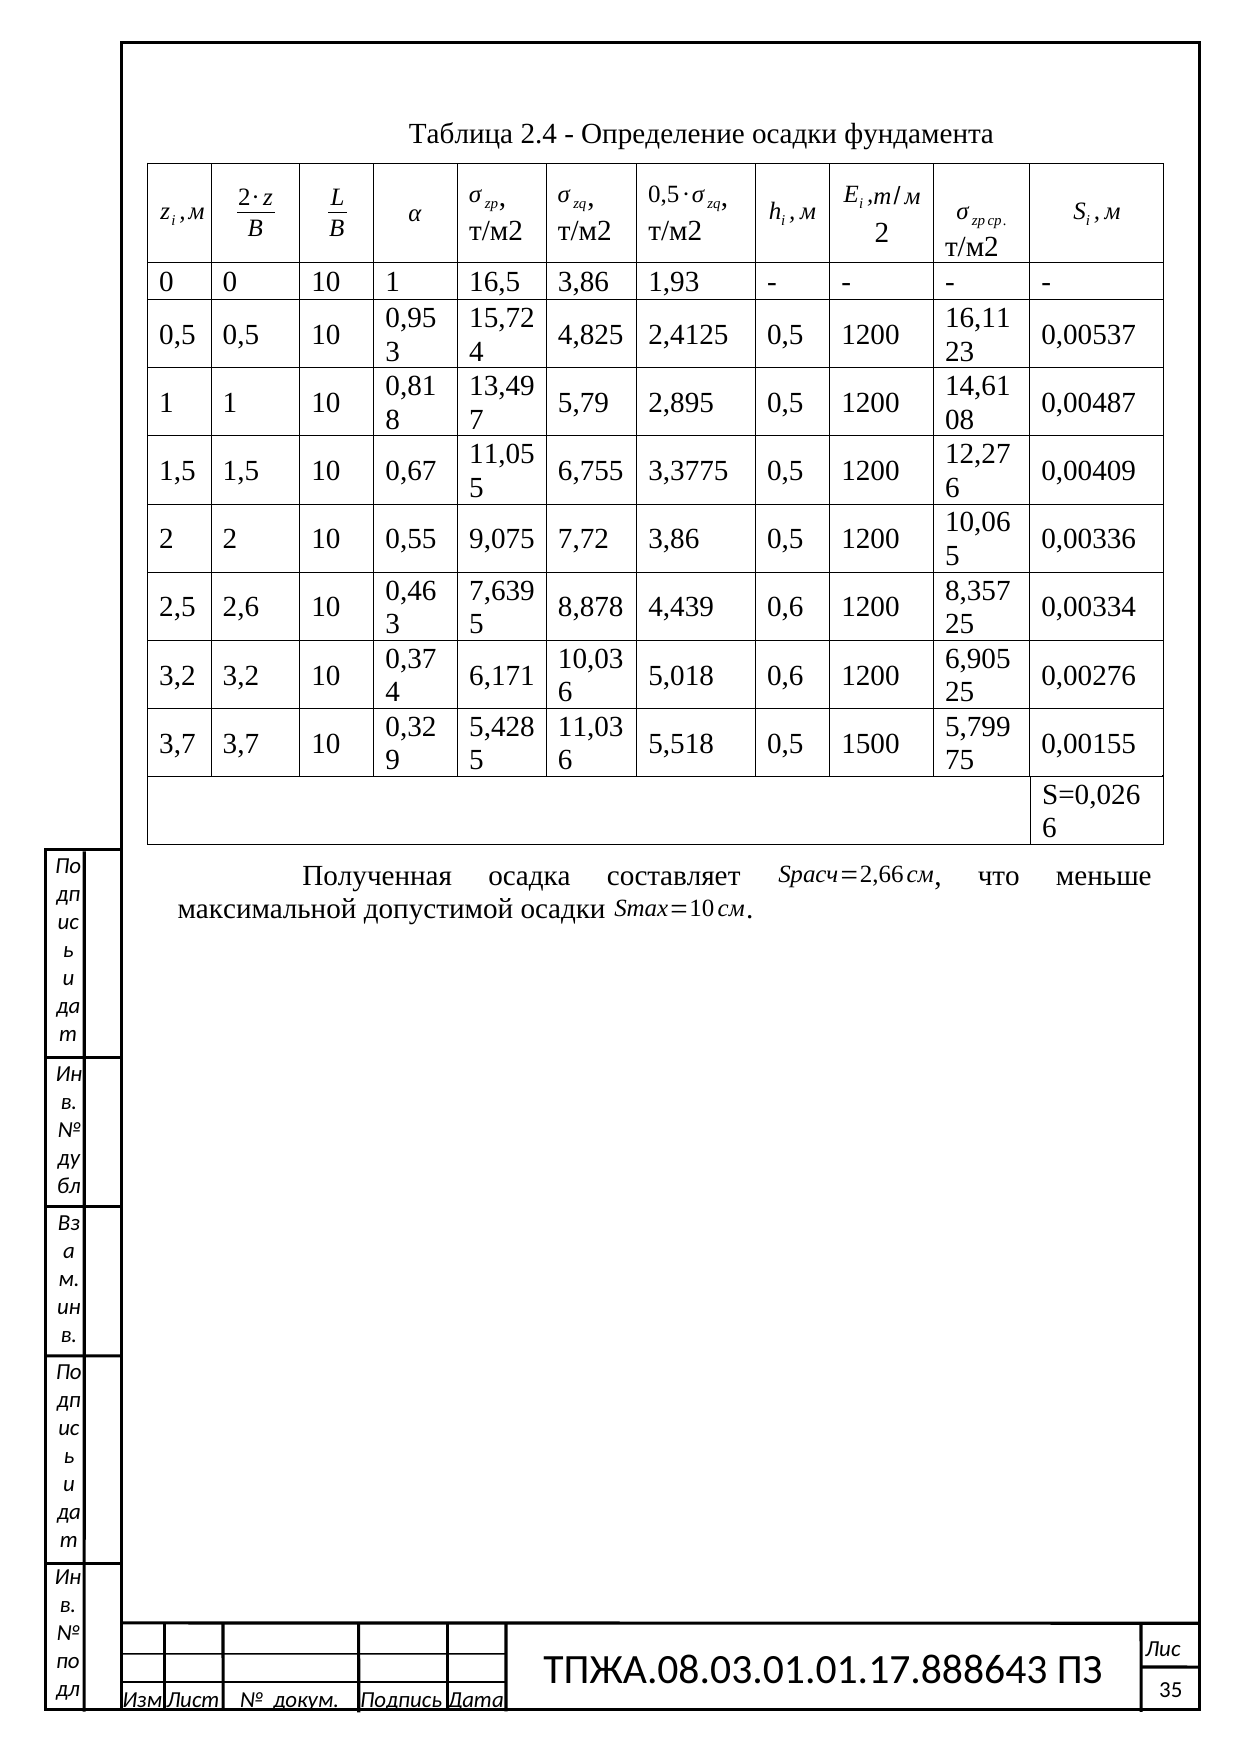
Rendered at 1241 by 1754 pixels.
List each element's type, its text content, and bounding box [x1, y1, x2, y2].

table_cell 5,79 [547, 368, 636, 435]
table_cell 0,00155 [1030, 709, 1163, 776]
table_cell 10,065 [934, 505, 1029, 572]
table_cell 7,6395 [458, 573, 546, 640]
table_header [300, 164, 373, 262]
text Таблица 2.4 - Определение осадки фундамента [177, 117, 1152, 150]
table_cell - [830, 263, 933, 299]
table_cell 0 [212, 263, 299, 299]
table_cell 0,5 [756, 300, 829, 367]
table_cell 16,5 [458, 263, 546, 299]
table_cell 0,374 [374, 641, 457, 708]
table_cell 0,00409 [1030, 436, 1163, 503]
table_cell 0,818 [374, 368, 457, 435]
table_cell 0,00537 [1030, 300, 1163, 367]
table_cell 0,5 [756, 436, 829, 503]
table_cell 0,6 [756, 573, 829, 640]
table_cell [148, 777, 1030, 844]
table_cell 2 [212, 505, 299, 572]
table_cell 8,878 [547, 573, 636, 640]
table_cell 0,5 [148, 300, 211, 367]
table_cell 4,825 [547, 300, 636, 367]
table_cell 1500 [830, 709, 933, 776]
table_cell 1,5 [212, 436, 299, 503]
table_cell 0,6 [756, 641, 829, 708]
table_cell 3,7 [212, 709, 299, 776]
table_cell 0,67 [374, 436, 457, 503]
table_header [1030, 164, 1163, 262]
table_cell 2,895 [637, 368, 755, 435]
table_cell 5,518 [637, 709, 755, 776]
table_cell - [934, 263, 1029, 299]
table_cell 10 [300, 709, 373, 776]
table_header [148, 164, 211, 262]
table_cell 2,6 [212, 573, 299, 640]
table_cell 0,55 [374, 505, 457, 572]
table_cell 1 [374, 263, 457, 299]
table_header , т/м2 [637, 164, 755, 262]
table_cell 2,4125 [637, 300, 755, 367]
table_cell 10 [300, 368, 373, 435]
table_cell 10 [300, 641, 373, 708]
table_cell 1 [212, 368, 299, 435]
table_cell 0,00336 [1030, 505, 1163, 572]
table_cell 15,724 [458, 300, 546, 367]
table_cell S=0,0266 [1031, 777, 1163, 844]
table_cell 0,00487 [1030, 368, 1163, 435]
table_cell 1 [148, 368, 211, 435]
table_cell 2,5 [148, 573, 211, 640]
table_cell 1200 [830, 300, 933, 367]
table_cell 0,463 [374, 573, 457, 640]
table_cell 0,00276 [1030, 641, 1163, 708]
table_header [212, 164, 299, 262]
table_cell 0,5 [212, 300, 299, 367]
table_cell 16,1123 [934, 300, 1029, 367]
table_cell 0,00334 [1030, 573, 1163, 640]
table_header , т/м2 [547, 164, 636, 262]
table_cell 1200 [830, 368, 933, 435]
table_cell 2 [148, 505, 211, 572]
table_cell 7,72 [547, 505, 636, 572]
table_cell 1,93 [637, 263, 755, 299]
table_cell 0,5 [756, 368, 829, 435]
table_header [756, 164, 829, 262]
table_cell 10 [300, 436, 373, 503]
table_cell - [1030, 263, 1163, 299]
table_cell 1200 [830, 641, 933, 708]
table_cell 3,7 [148, 709, 211, 776]
table_header 2 [830, 164, 933, 262]
table_cell 0,329 [374, 709, 457, 776]
table_cell 0,953 [374, 300, 457, 367]
table_cell 11,055 [458, 436, 546, 503]
table_header , т/м2 [458, 164, 546, 262]
table_header [374, 164, 457, 262]
table_cell 10 [300, 573, 373, 640]
table_cell 6,755 [547, 436, 636, 503]
table_cell 1200 [830, 505, 933, 572]
table_cell 3,86 [547, 263, 636, 299]
table_cell 10 [300, 300, 373, 367]
text Полученная осадка составляет , что меньше максимальной допустимой осадки . [177, 858, 1152, 925]
table_cell 8,35725 [934, 573, 1029, 640]
table_cell 0,5 [756, 505, 829, 572]
table_cell 6,90525 [934, 641, 1029, 708]
table_cell 5,79975 [934, 709, 1029, 776]
table_cell 9,075 [458, 505, 546, 572]
table_cell 3,2 [148, 641, 211, 708]
table_cell 13,497 [458, 368, 546, 435]
table_cell 3,3775 [637, 436, 755, 503]
table_cell 12,276 [934, 436, 1029, 503]
table_header т/м2 [934, 164, 1029, 262]
table_cell 5,4285 [458, 709, 546, 776]
table_cell 10 [300, 263, 373, 299]
table_cell 3,86 [637, 505, 755, 572]
table_cell 10 [300, 505, 373, 572]
table_cell 4,439 [637, 573, 755, 640]
table_cell 0 [148, 263, 211, 299]
table_cell 1,5 [148, 436, 211, 503]
table_cell 1200 [830, 436, 933, 503]
table_cell 10,036 [547, 641, 636, 708]
table_cell 5,018 [637, 641, 755, 708]
table_cell 3,2 [212, 641, 299, 708]
table_cell 6,171 [458, 641, 546, 708]
table_cell - [756, 263, 829, 299]
table_cell 14,6108 [934, 368, 1029, 435]
table_cell 1200 [830, 573, 933, 640]
table_cell 11,036 [547, 709, 636, 776]
table_cell 0,5 [756, 709, 829, 776]
